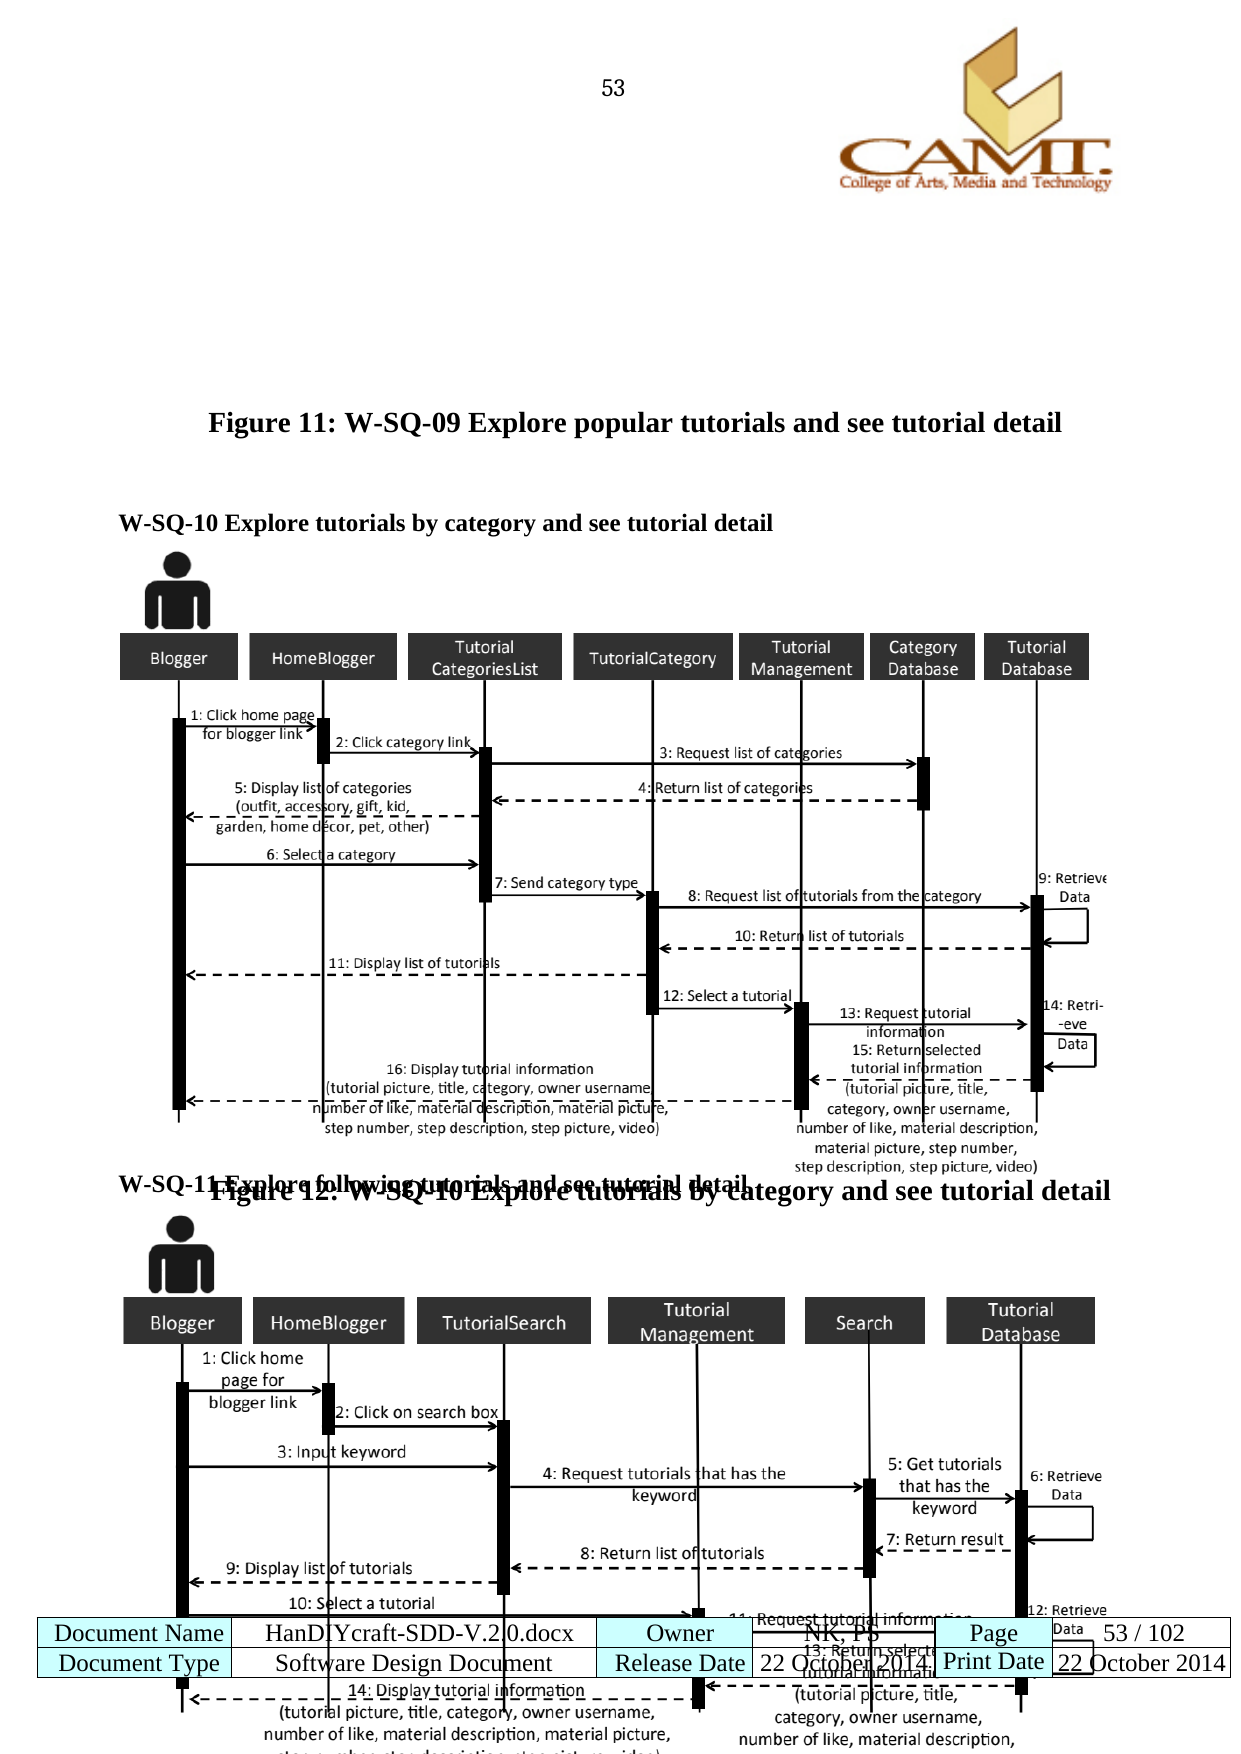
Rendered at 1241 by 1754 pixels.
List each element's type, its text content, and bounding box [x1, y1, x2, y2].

text W-SQ-10 Explore tutorials by category and see tutorial detail [118, 508, 1108, 537]
text W-SQ-11 Explore following tutorials and see tutorial detail [118, 1169, 1108, 1198]
picture [755, 18, 1221, 207]
